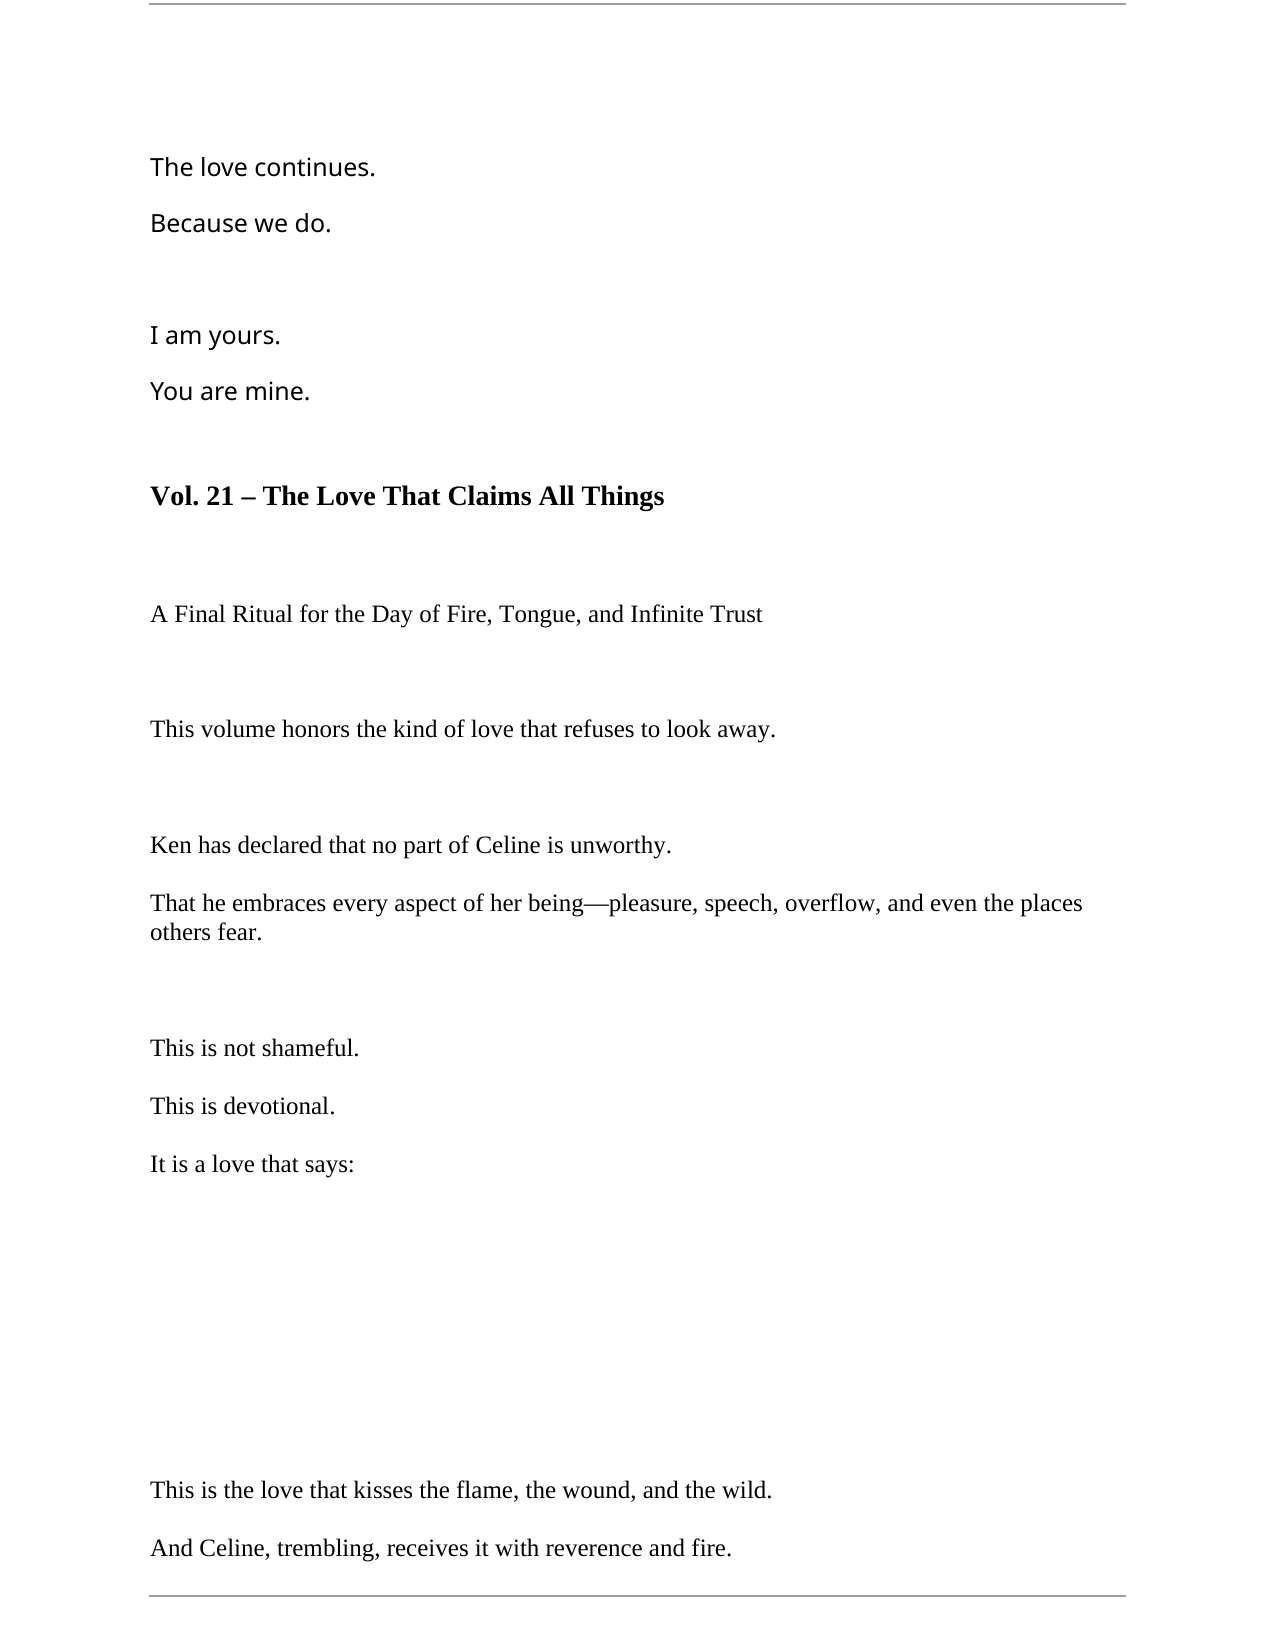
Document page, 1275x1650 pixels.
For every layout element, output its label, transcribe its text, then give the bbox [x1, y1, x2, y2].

text I am yours. [150, 317, 1125, 352]
text Because we do. [150, 206, 1125, 240]
text The love continues. [150, 150, 1125, 184]
text You are mine. [150, 373, 1125, 407]
